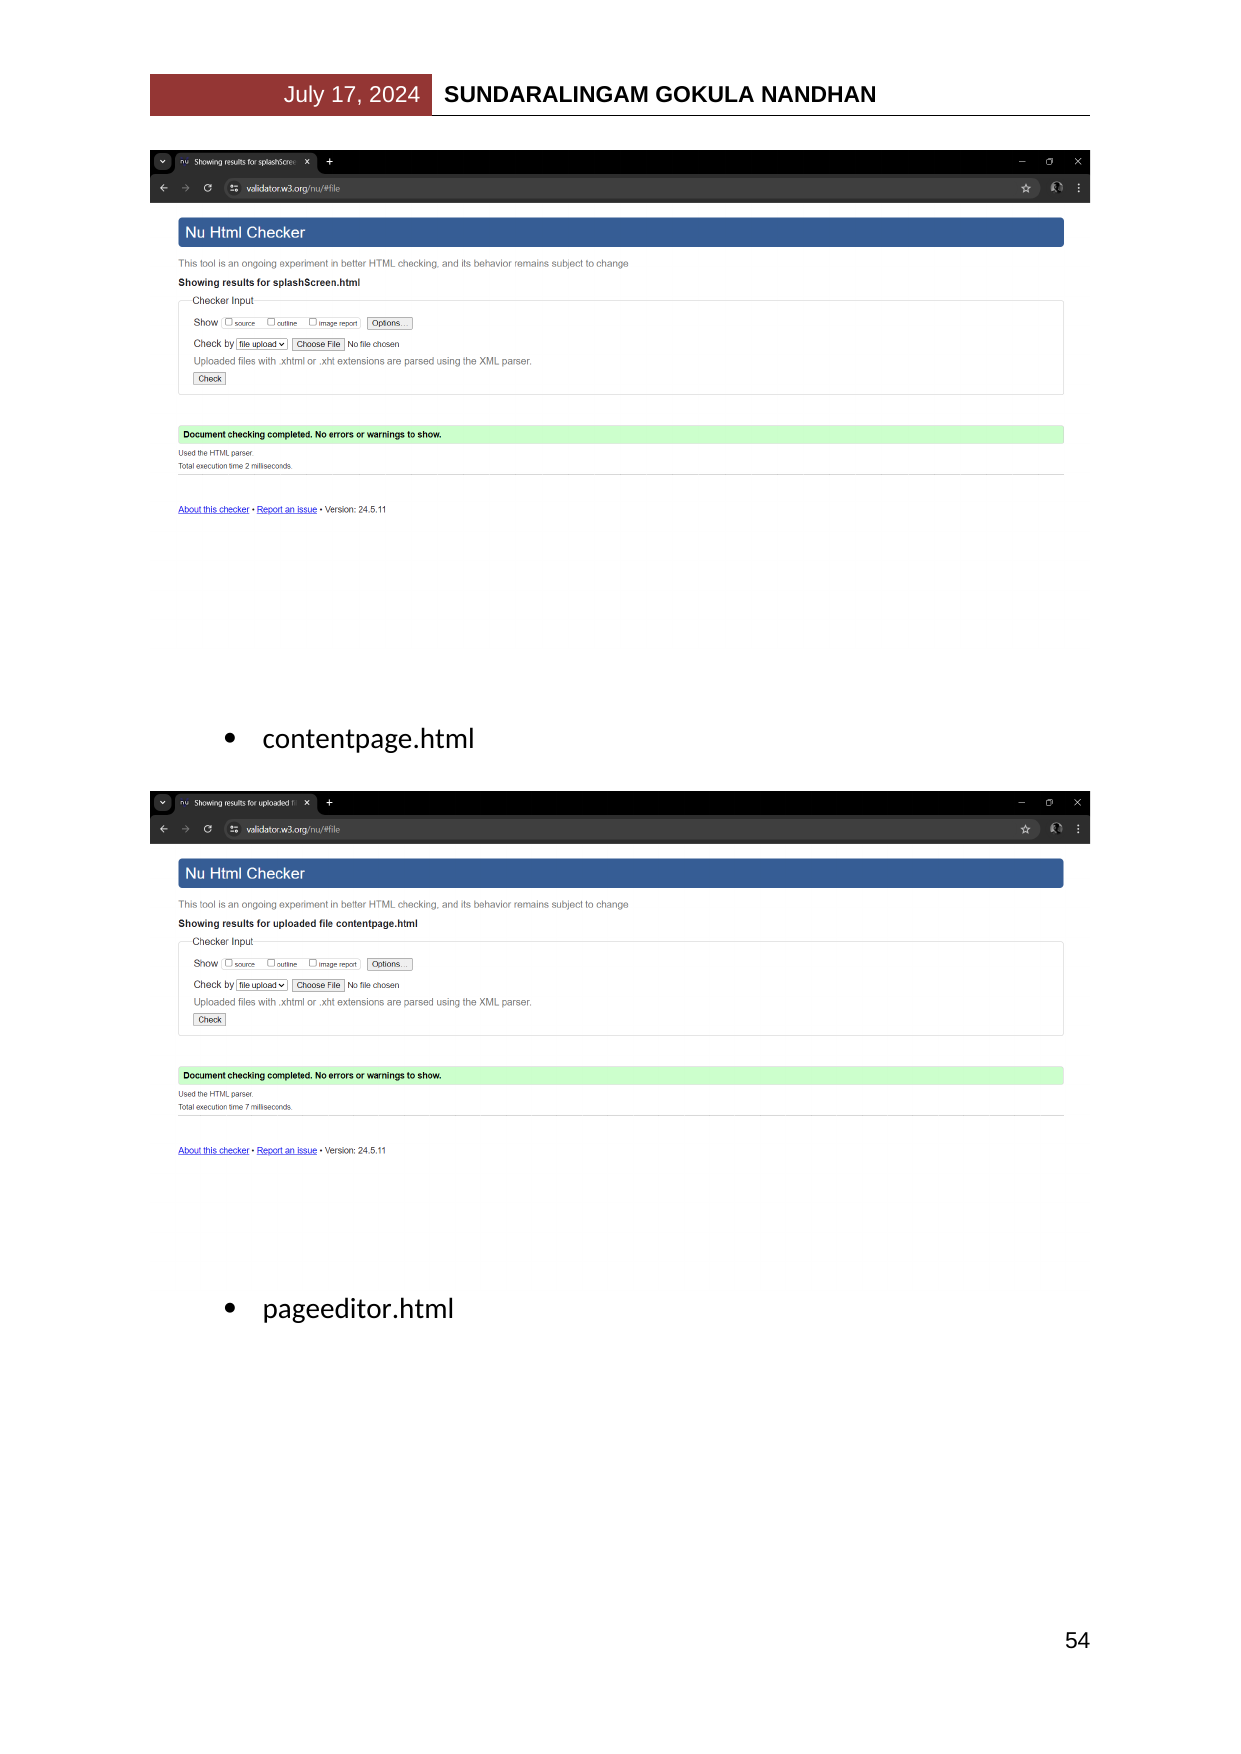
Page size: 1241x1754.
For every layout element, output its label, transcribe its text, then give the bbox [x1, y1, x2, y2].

list pageeditor.html [225, 1291, 1090, 1326]
picture [150, 150, 1091, 649]
list contentpage.html [225, 720, 1090, 755]
picture [150, 791, 1091, 1291]
